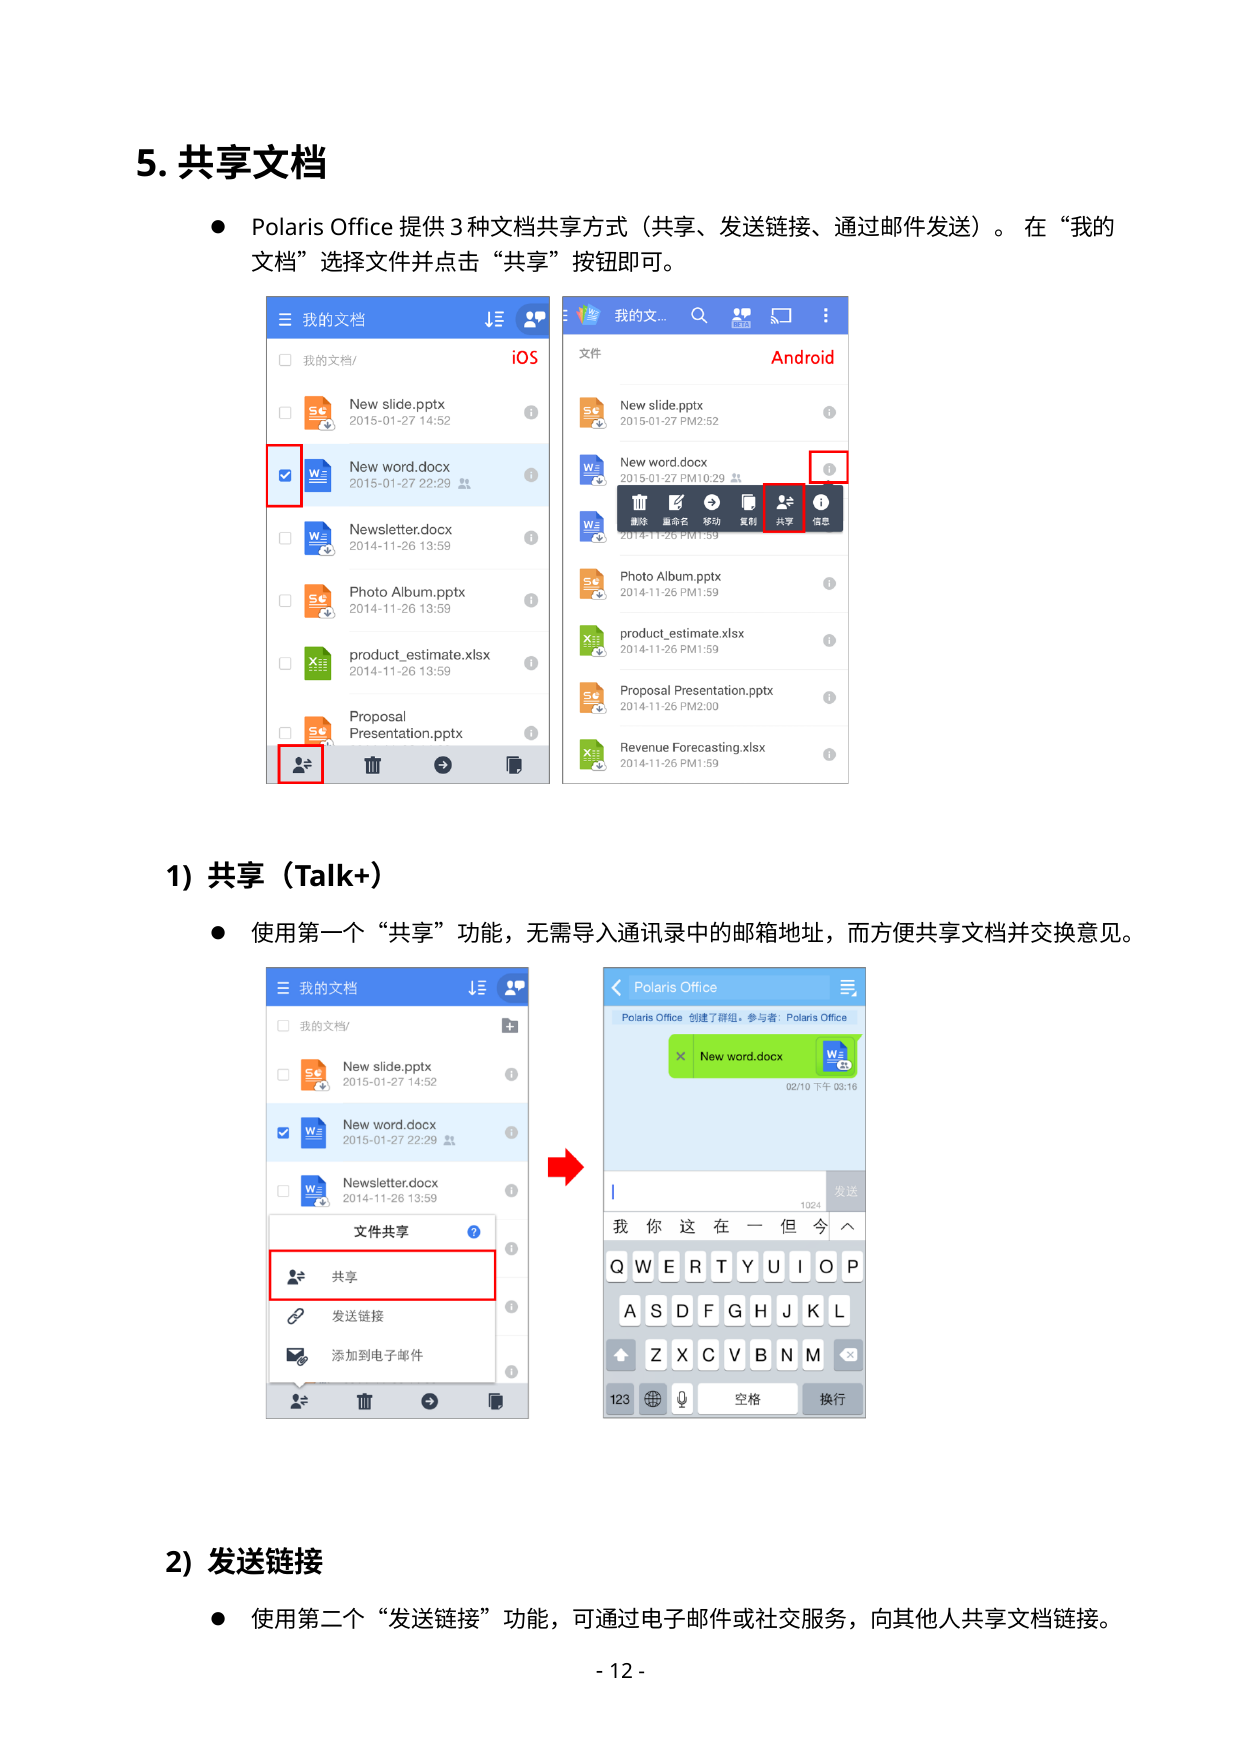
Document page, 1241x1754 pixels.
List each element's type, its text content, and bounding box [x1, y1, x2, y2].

list Polaris Office 提供3种文档共享方式（共享、发送链接、通过邮件发送）。 在“我的文档”选择文件并点击“共享”按钮即可。 [209, 208, 1122, 277]
picture [265, 967, 866, 1419]
list 使用第二个“发送链接”功能，可通过电子邮件或社交服务，向其他人共享文档链接。 [209, 1601, 1122, 1634]
picture [265, 296, 849, 784]
list 共享文档 [136, 133, 1122, 187]
list 发送链接 [165, 1538, 1122, 1581]
list 共享（Talk+） [165, 853, 1122, 895]
list 使用第一个“共享”功能，无需导入通讯录中的邮箱地址，而方便共享文档并交换意见。 [209, 915, 1122, 948]
